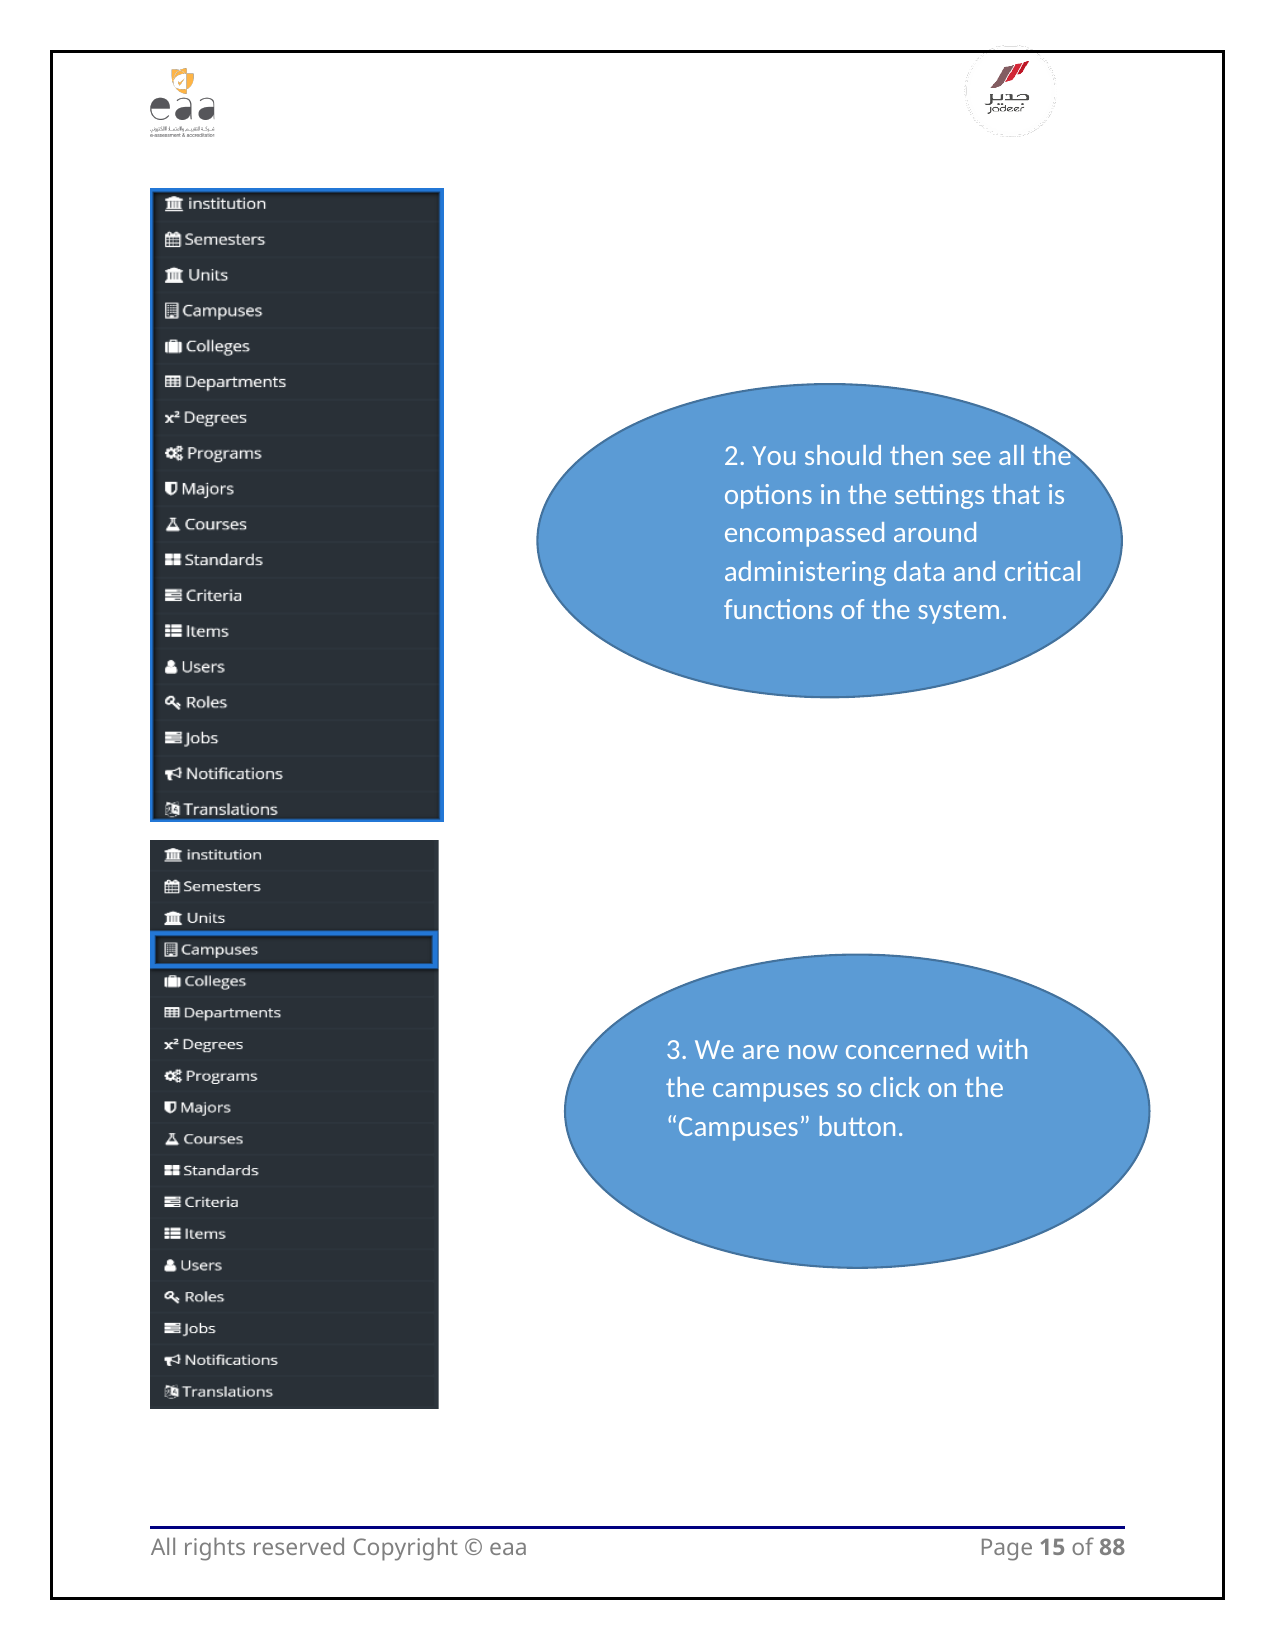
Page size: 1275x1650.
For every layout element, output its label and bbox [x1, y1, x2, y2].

picture [150, 840, 439, 1409]
picture [150, 188, 444, 822]
picture [150, 68, 215, 137]
picture [964, 53, 1057, 137]
picture [964, 45, 1057, 50]
